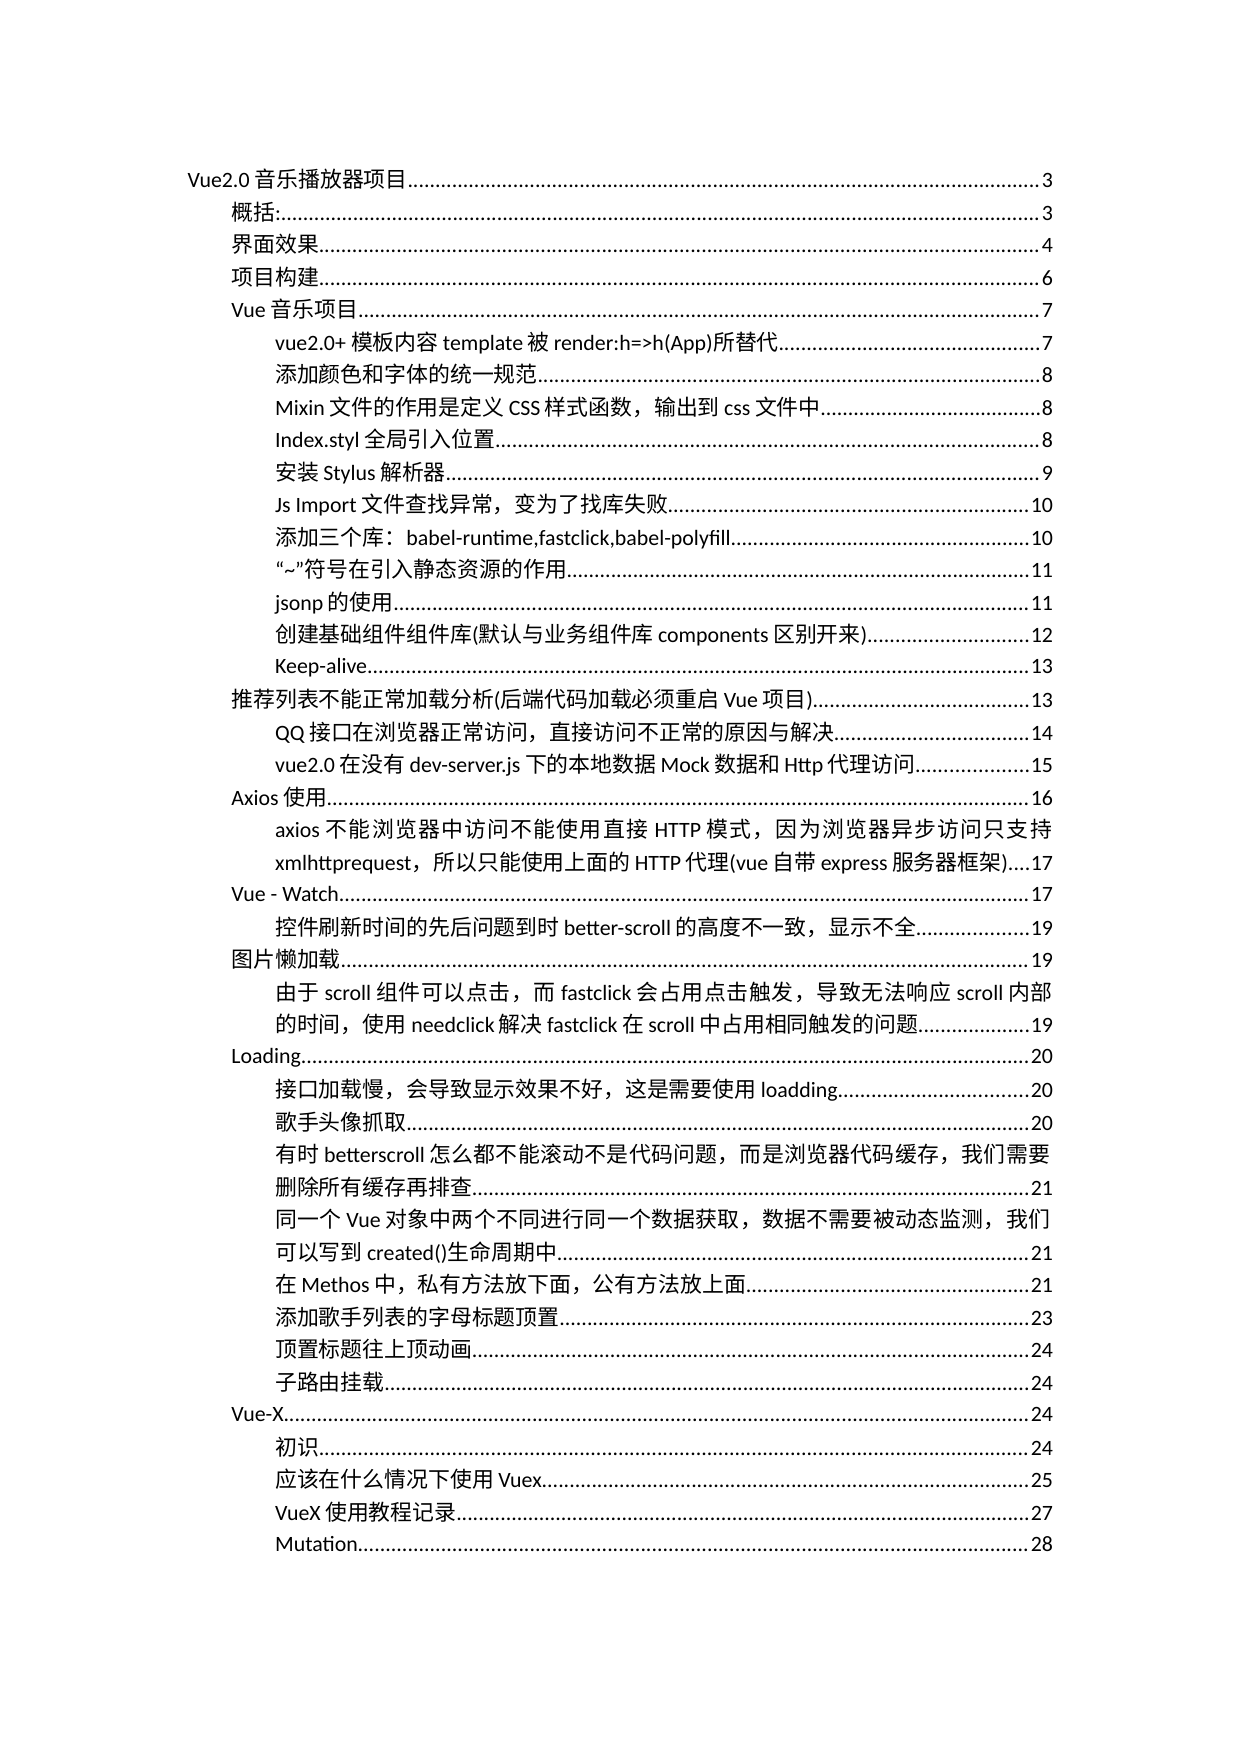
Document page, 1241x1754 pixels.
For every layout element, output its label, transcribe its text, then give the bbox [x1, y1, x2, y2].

text Vue2.0 音乐播放器项目 3 [187, 162, 1053, 194]
text 添加颜色和字体的统一规范 8 [275, 357, 1053, 389]
text axios不能浏览器中访问不能使用直接HTTP模式，因为浏览器异步访问只支持xmlhttprequest，所以只能使用上面的HTTP代理(vue自带express服务器框架) 17 [275, 812, 1053, 877]
text “~”符号在引入静态资源的作用 11 [275, 552, 1053, 584]
text 应该在什么情况下使用Vuex 25 [275, 1462, 1053, 1494]
text 创建基础组件组件库(默认与业务组件库components区别开来) 12 [275, 617, 1053, 649]
text 接口加载慢，会导致显示效果不好，这是需要使用loadding 20 [275, 1072, 1053, 1104]
text Axios使用 16 [231, 779, 1053, 812]
text 添加歌手列表的字母标题顶置 23 [275, 1299, 1053, 1332]
text 歌手头像抓取 20 [275, 1104, 1053, 1137]
text QQ接口在浏览器正常访问，直接访问不正常的原因与解决 14 [275, 714, 1053, 747]
text Loading 20 [231, 1039, 1053, 1072]
text 推荐列表不能正常加载分析(后端代码加载必须重启Vue项目) 13 [231, 682, 1053, 714]
text Vue - Watch 17 [231, 877, 1053, 909]
text 有时betterscroll怎么都不能滚动不是代码问题，而是浏览器代码缓存，我们需要删除所有缓存再排查 21 [275, 1137, 1053, 1202]
text Vue-X 24 [231, 1397, 1053, 1429]
text 在Methos中，私有方法放下面，公有方法放上面 21 [275, 1267, 1053, 1299]
text VueX使用教程记录 27 [275, 1494, 1053, 1527]
text 概括: 3 [231, 194, 1053, 227]
text vue2.0+ 模板内容template被render:h=>h(App)所替代 7 [275, 324, 1053, 357]
text 图片懒加载 19 [231, 942, 1053, 974]
text 安装Stylus解析器 9 [275, 454, 1053, 487]
text 添加三个库：babel-runtime,fastclick,babel-polyfill 10 [275, 519, 1053, 552]
text jsonp的使用 11 [275, 584, 1053, 617]
text 项目构建 6 [231, 259, 1053, 292]
text 控件刷新时间的先后问题到时better-scroll的高度不一致，显示不全 19 [275, 909, 1053, 942]
text vue2.0在没有dev-server.js下的本地数据Mock数据和Http代理访问 15 [275, 747, 1053, 779]
text Js Import 文件查找异常，变为了找库失败 10 [275, 487, 1053, 519]
text Mixin文件的作用是定义CSS样式函数，输出到css文件中 8 [275, 389, 1053, 422]
text 顶置标题往上顶动画 24 [275, 1332, 1053, 1364]
text 子路由挂载 24 [275, 1364, 1053, 1397]
text Mutation 28 [275, 1527, 1053, 1559]
text 由于scroll组件可以点击，而fastclick会占用点击触发，导致无法响应scroll内部的时间，使用 needclick解决fastclick在scroll中占用相同触发的问题 19 [275, 974, 1053, 1039]
text Keep-alive 13 [275, 649, 1053, 682]
text Vue 音乐项目 7 [231, 292, 1053, 324]
text 界面效果 4 [231, 227, 1053, 259]
text 同一个Vue对象中两个不同进行同一个数据获取，数据不需要被动态监测，我们可以写到created()生命周期中 21 [275, 1202, 1053, 1267]
text Index.styl全局引入位置 8 [275, 422, 1053, 454]
text 初识 24 [275, 1429, 1053, 1462]
